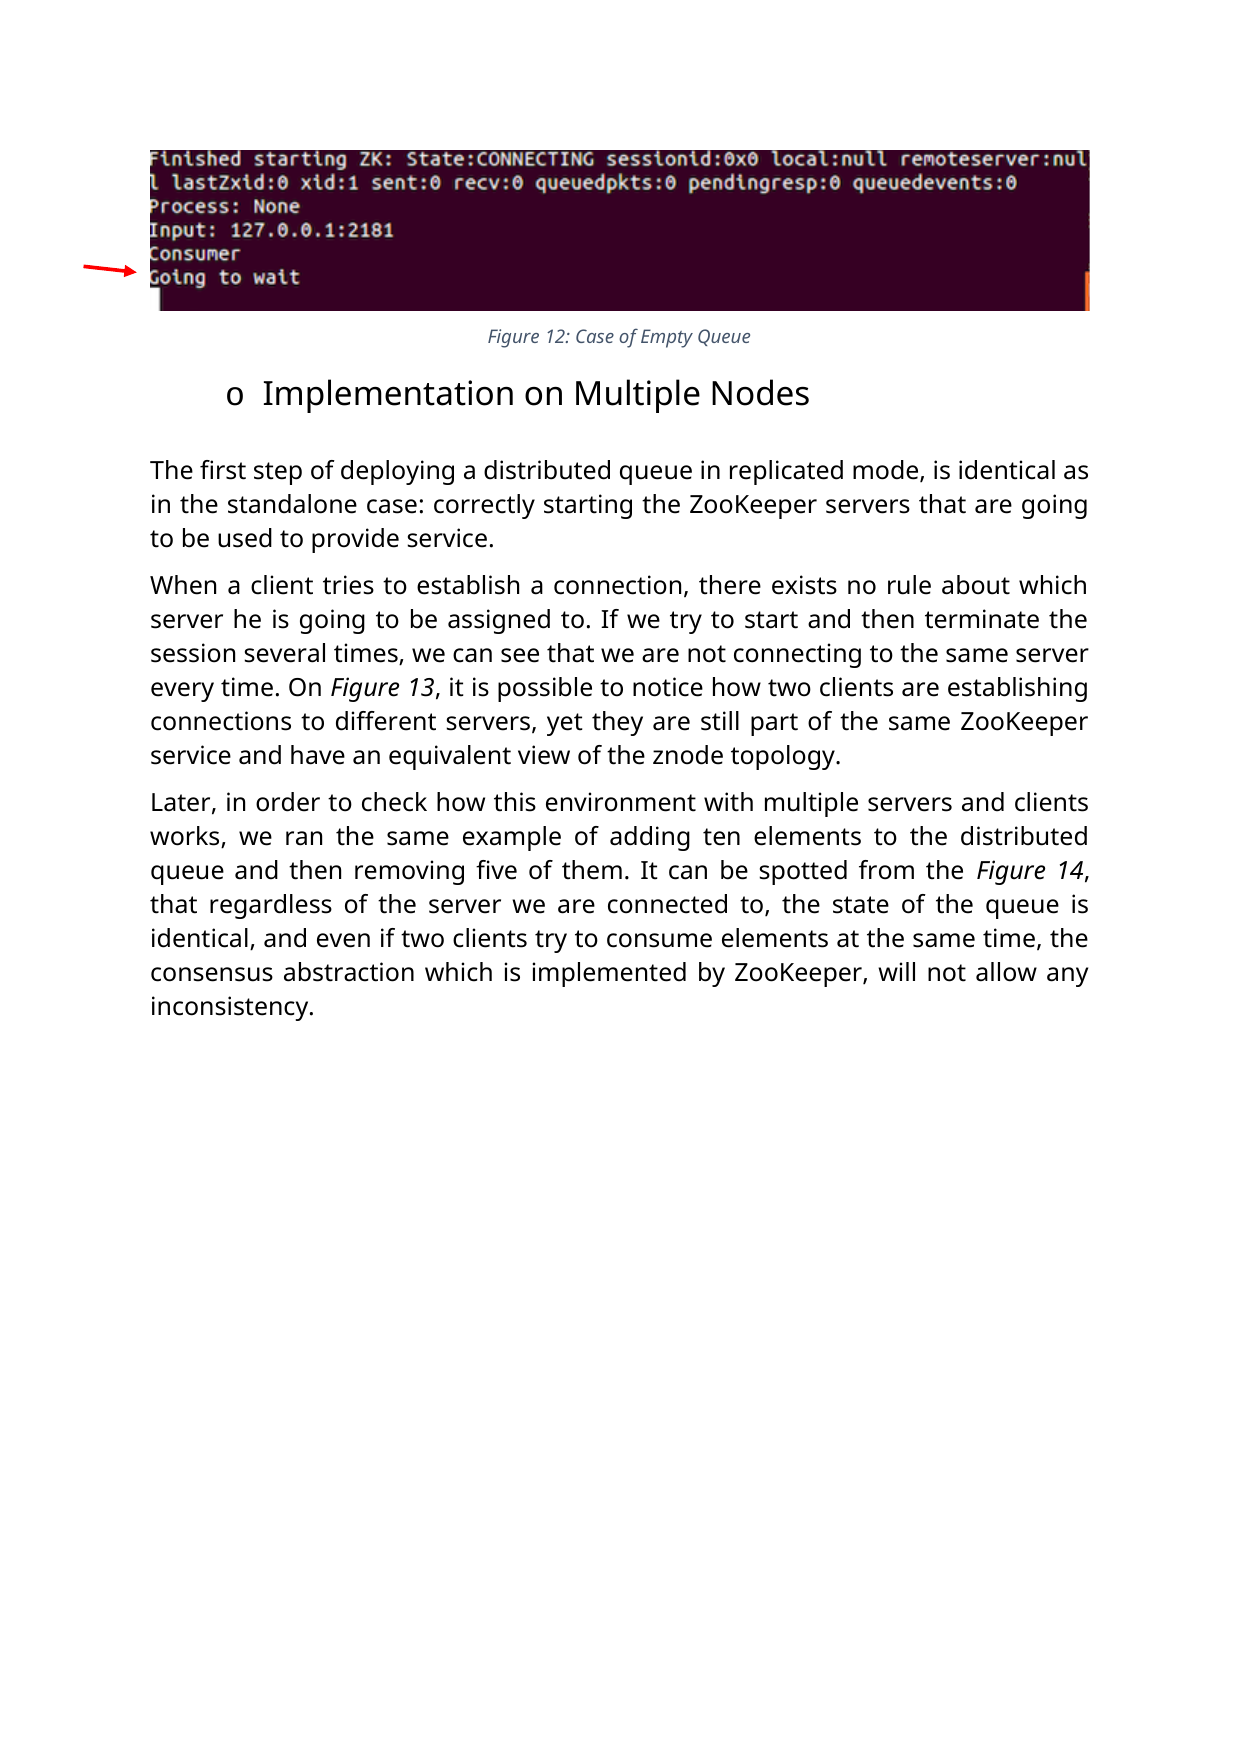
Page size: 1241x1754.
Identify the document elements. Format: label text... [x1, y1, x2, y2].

text Figure 12: Case of Empty Queue [150, 323, 1090, 349]
text The first step of deploying a distributed queue in replicated mode, is identical as in the standalone case: correctly starting the ZooKeeper servers that are going to be used to provide service. [150, 453, 1090, 555]
text When a client tries to establish a connection, there exists no rule about which server he is going to be assigned to. If we try to start and then terminate the session several times, we can see that we are not connecting to the same server every time. On Figure 13, it is possible to notice how two clients are establishing connections to different servers, yet they are still part of the same ZooKeeper service and have an equivalent view of the znode topology. [150, 568, 1090, 772]
picture [150, 150, 1090, 311]
text Later, in order to check how this environment with multiple servers and clients works, we ran the same example of adding ten elements to the distributed queue and then removing five of them. It can be spotted from the Figure 14, that regardless of the server we are connected to, the state of the queue is identical, and even if two clients try to consume elements at the same time, the consensus abstraction which is implemented by ZooKeeper, will not allow any inconsistency. [150, 784, 1090, 1023]
subtitle Implementation on Multiple Nodes [225, 370, 1090, 416]
